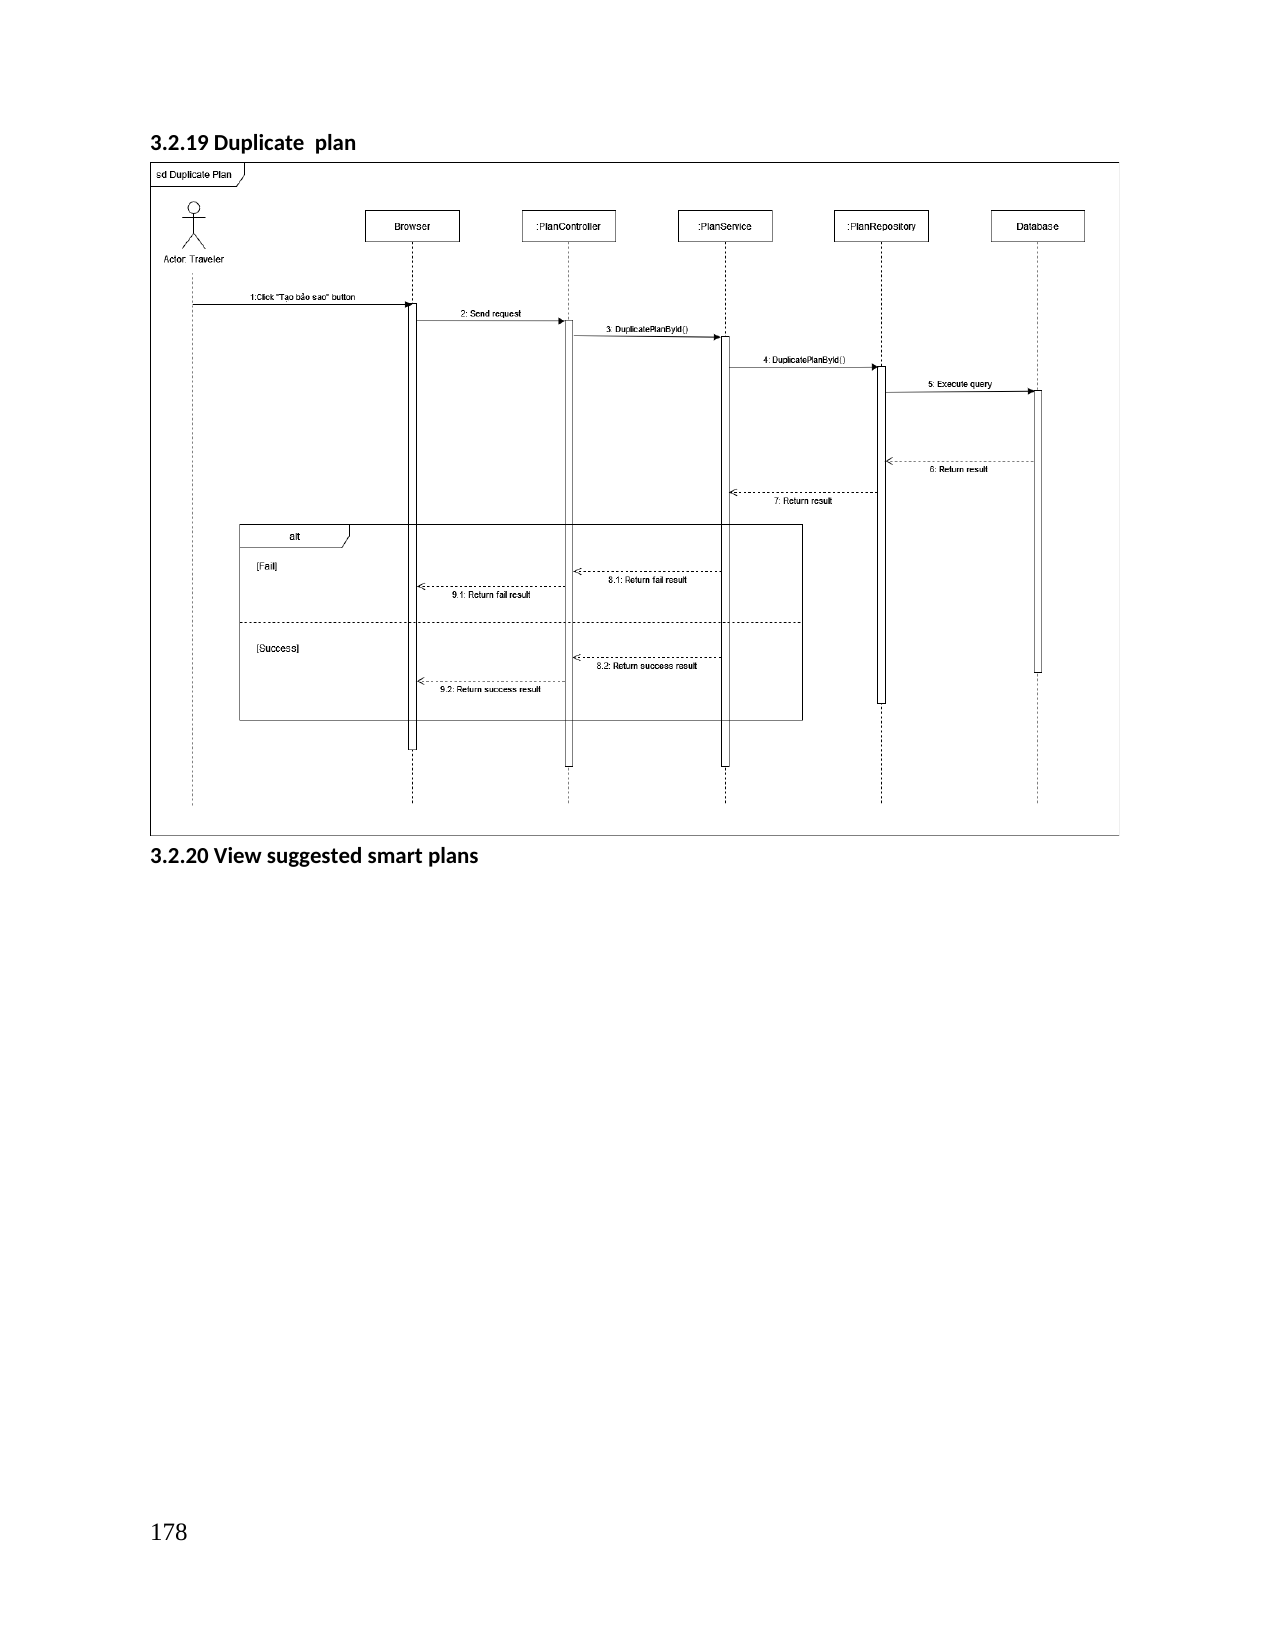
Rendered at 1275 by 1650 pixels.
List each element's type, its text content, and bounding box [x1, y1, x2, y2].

text 3.2.19 Duplicate plan [150, 128, 1125, 156]
text 3.2.20 View suggested smart plans [150, 842, 1125, 870]
picture [150, 162, 1120, 836]
